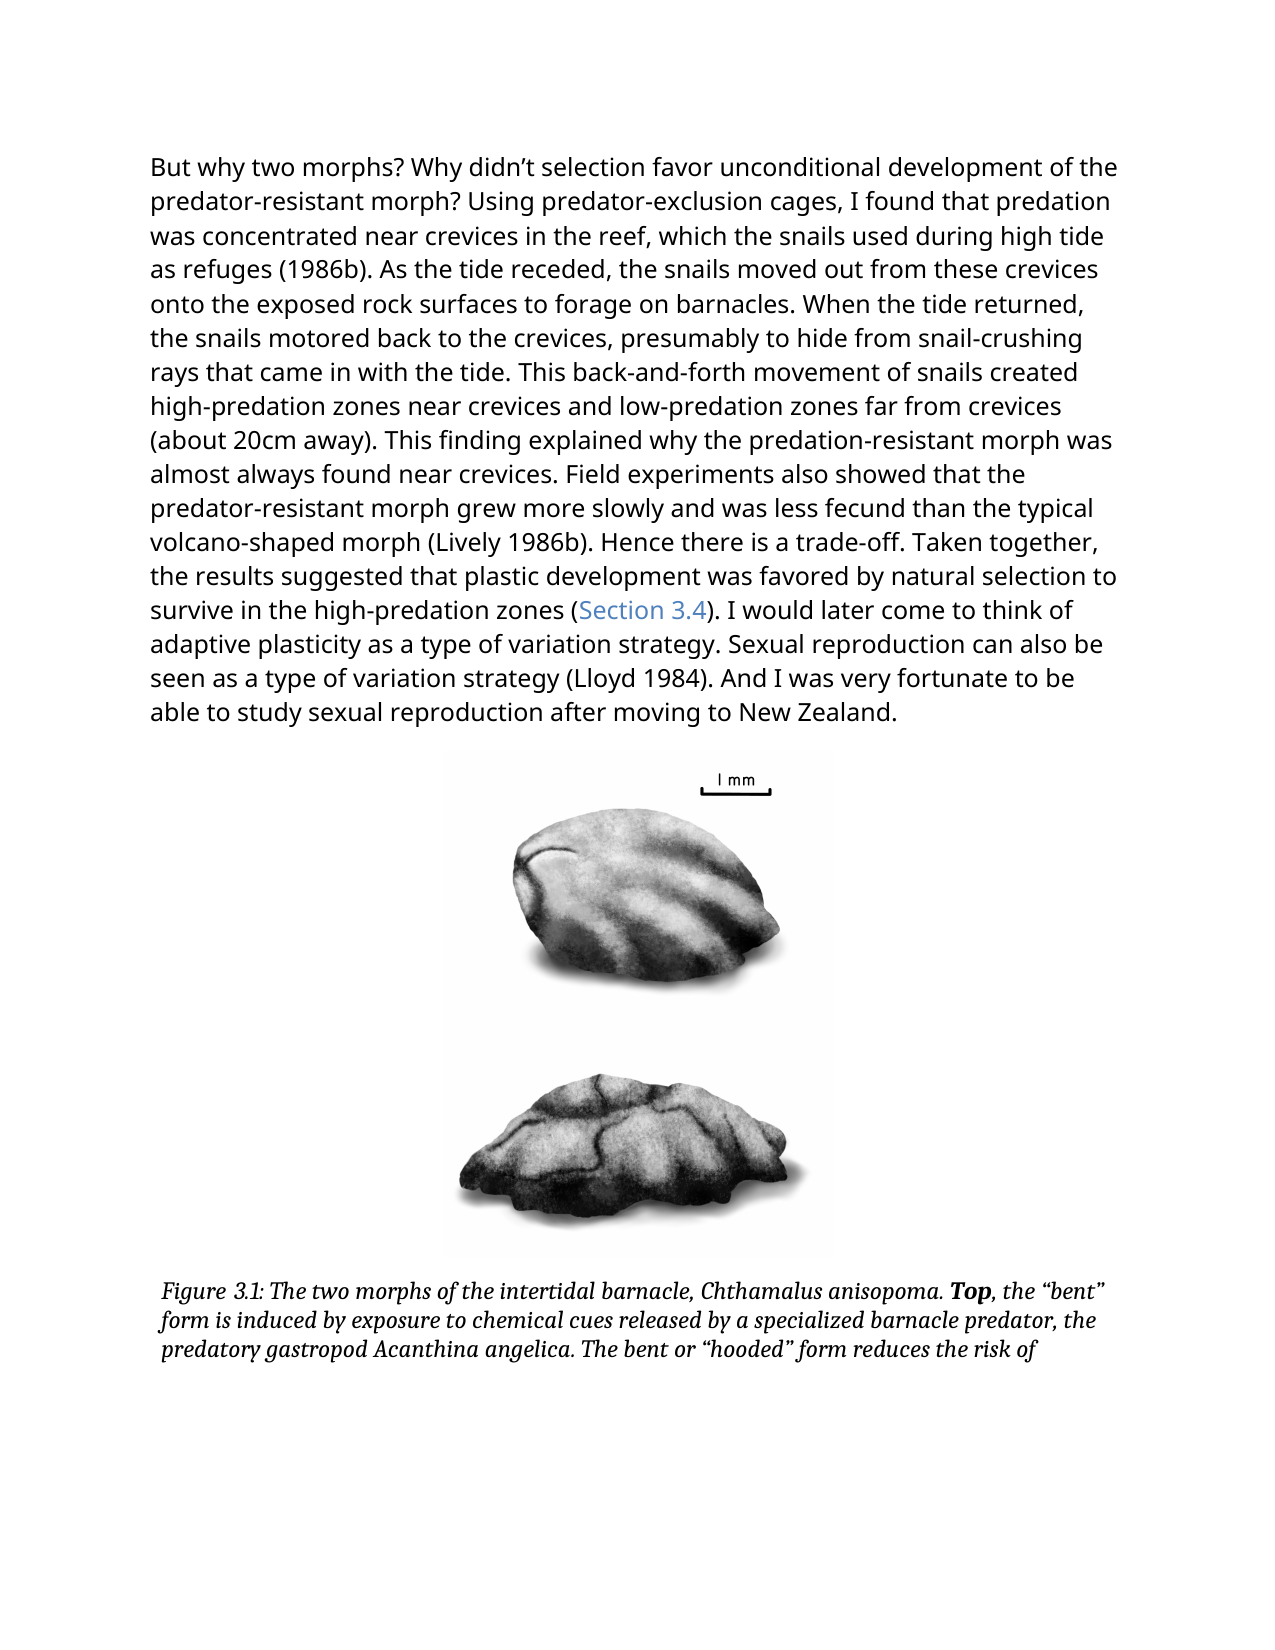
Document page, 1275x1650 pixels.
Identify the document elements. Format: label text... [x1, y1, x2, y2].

text But why two morphs? Why didn’t selection favor unconditional development of the predator-resistant morph? Using predator-exclusion cages, I found that predation was concentrated near crevices in the reef, which the snails used during high tide as refuges (1986b). As the tide receded, the snails moved out from these crevices onto the exposed rock surfaces to forage on barnacles. When the tide returned, the snails motored back to the crevices, presumably to hide from snail-crushing rays that came in with the tide. This back-and-forth movement of snails created high-predation zones near crevices and low-predation zones far from crevices (about 20cm away). This finding explained why the predation-resistant morph was almost always found near crevices. Field experiments also showed that the predator-resistant morph grew more slowly and was less fecund than the typical volcano-shaped morph (Lively 1986b). Hence there is a trade-off. Taken together, the results suggested that plastic development was favored by natural selection to survive in the high-predation zones (Section 3.4). I would later come to think of adaptive plasticity as a type of variation strategy. Sexual reproduction can also be seen as a type of variation strategy (Lloyd 1984). And I was very fortunate to be able to study sexual reproduction after moving to New Zealand. [150, 150, 1125, 729]
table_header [150, 748, 1125, 1363]
picture [442, 751, 833, 1257]
